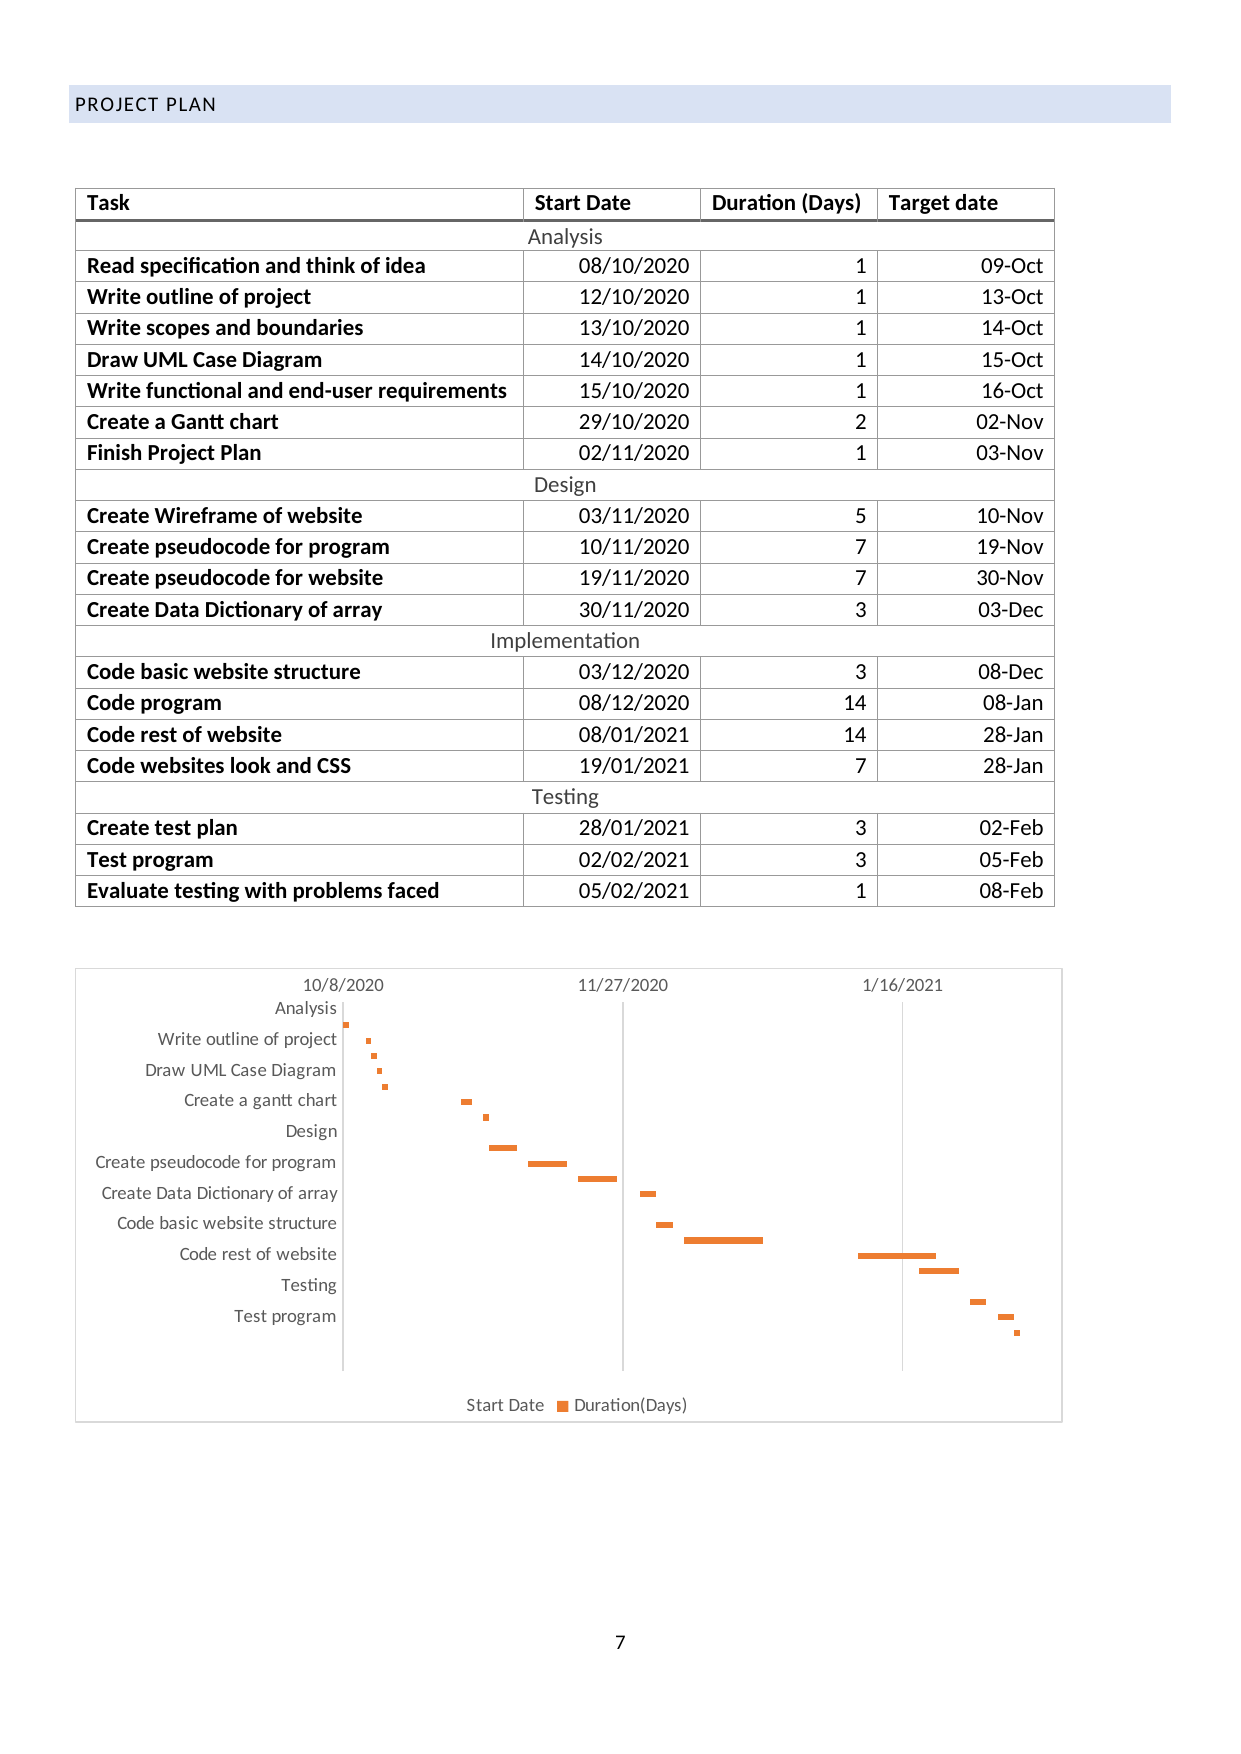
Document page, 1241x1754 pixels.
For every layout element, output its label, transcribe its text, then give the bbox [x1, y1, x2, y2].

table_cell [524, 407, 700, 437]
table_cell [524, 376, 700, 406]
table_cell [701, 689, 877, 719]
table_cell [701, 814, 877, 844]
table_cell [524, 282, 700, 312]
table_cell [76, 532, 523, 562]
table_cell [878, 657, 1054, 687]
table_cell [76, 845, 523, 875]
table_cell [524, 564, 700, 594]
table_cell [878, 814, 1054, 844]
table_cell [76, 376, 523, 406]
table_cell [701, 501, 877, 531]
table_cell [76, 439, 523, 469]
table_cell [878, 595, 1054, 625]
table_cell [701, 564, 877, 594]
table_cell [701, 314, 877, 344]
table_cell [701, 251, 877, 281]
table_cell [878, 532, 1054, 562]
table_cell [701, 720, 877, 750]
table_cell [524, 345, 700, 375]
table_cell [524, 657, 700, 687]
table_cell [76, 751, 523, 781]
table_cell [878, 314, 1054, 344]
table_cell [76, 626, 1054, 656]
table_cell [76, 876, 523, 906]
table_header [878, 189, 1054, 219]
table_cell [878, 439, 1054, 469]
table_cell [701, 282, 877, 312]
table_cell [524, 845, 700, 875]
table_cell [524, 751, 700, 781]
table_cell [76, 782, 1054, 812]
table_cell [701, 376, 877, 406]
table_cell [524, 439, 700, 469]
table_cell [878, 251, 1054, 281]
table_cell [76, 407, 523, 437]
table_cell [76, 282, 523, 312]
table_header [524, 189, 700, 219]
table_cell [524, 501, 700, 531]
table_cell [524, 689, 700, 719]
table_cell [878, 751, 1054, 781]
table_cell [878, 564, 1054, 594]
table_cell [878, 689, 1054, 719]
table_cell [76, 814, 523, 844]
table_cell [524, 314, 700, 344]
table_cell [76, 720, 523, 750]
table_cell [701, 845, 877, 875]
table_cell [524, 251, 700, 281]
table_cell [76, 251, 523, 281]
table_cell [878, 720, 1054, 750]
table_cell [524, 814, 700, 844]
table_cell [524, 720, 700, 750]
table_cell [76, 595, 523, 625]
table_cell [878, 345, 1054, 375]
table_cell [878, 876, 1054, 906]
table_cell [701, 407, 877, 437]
subtitle Project Plan [75, 92, 1165, 117]
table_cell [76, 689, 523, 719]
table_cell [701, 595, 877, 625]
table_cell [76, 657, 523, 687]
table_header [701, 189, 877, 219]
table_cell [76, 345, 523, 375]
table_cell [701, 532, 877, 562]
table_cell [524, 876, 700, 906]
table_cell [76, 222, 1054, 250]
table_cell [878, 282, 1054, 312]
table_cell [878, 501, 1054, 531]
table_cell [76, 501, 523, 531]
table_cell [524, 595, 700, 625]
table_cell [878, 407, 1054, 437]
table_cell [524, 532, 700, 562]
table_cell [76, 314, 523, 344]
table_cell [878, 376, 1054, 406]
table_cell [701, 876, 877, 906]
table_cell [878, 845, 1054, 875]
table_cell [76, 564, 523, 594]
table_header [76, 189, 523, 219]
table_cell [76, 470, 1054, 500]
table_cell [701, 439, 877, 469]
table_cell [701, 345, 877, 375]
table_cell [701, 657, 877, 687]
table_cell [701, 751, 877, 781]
